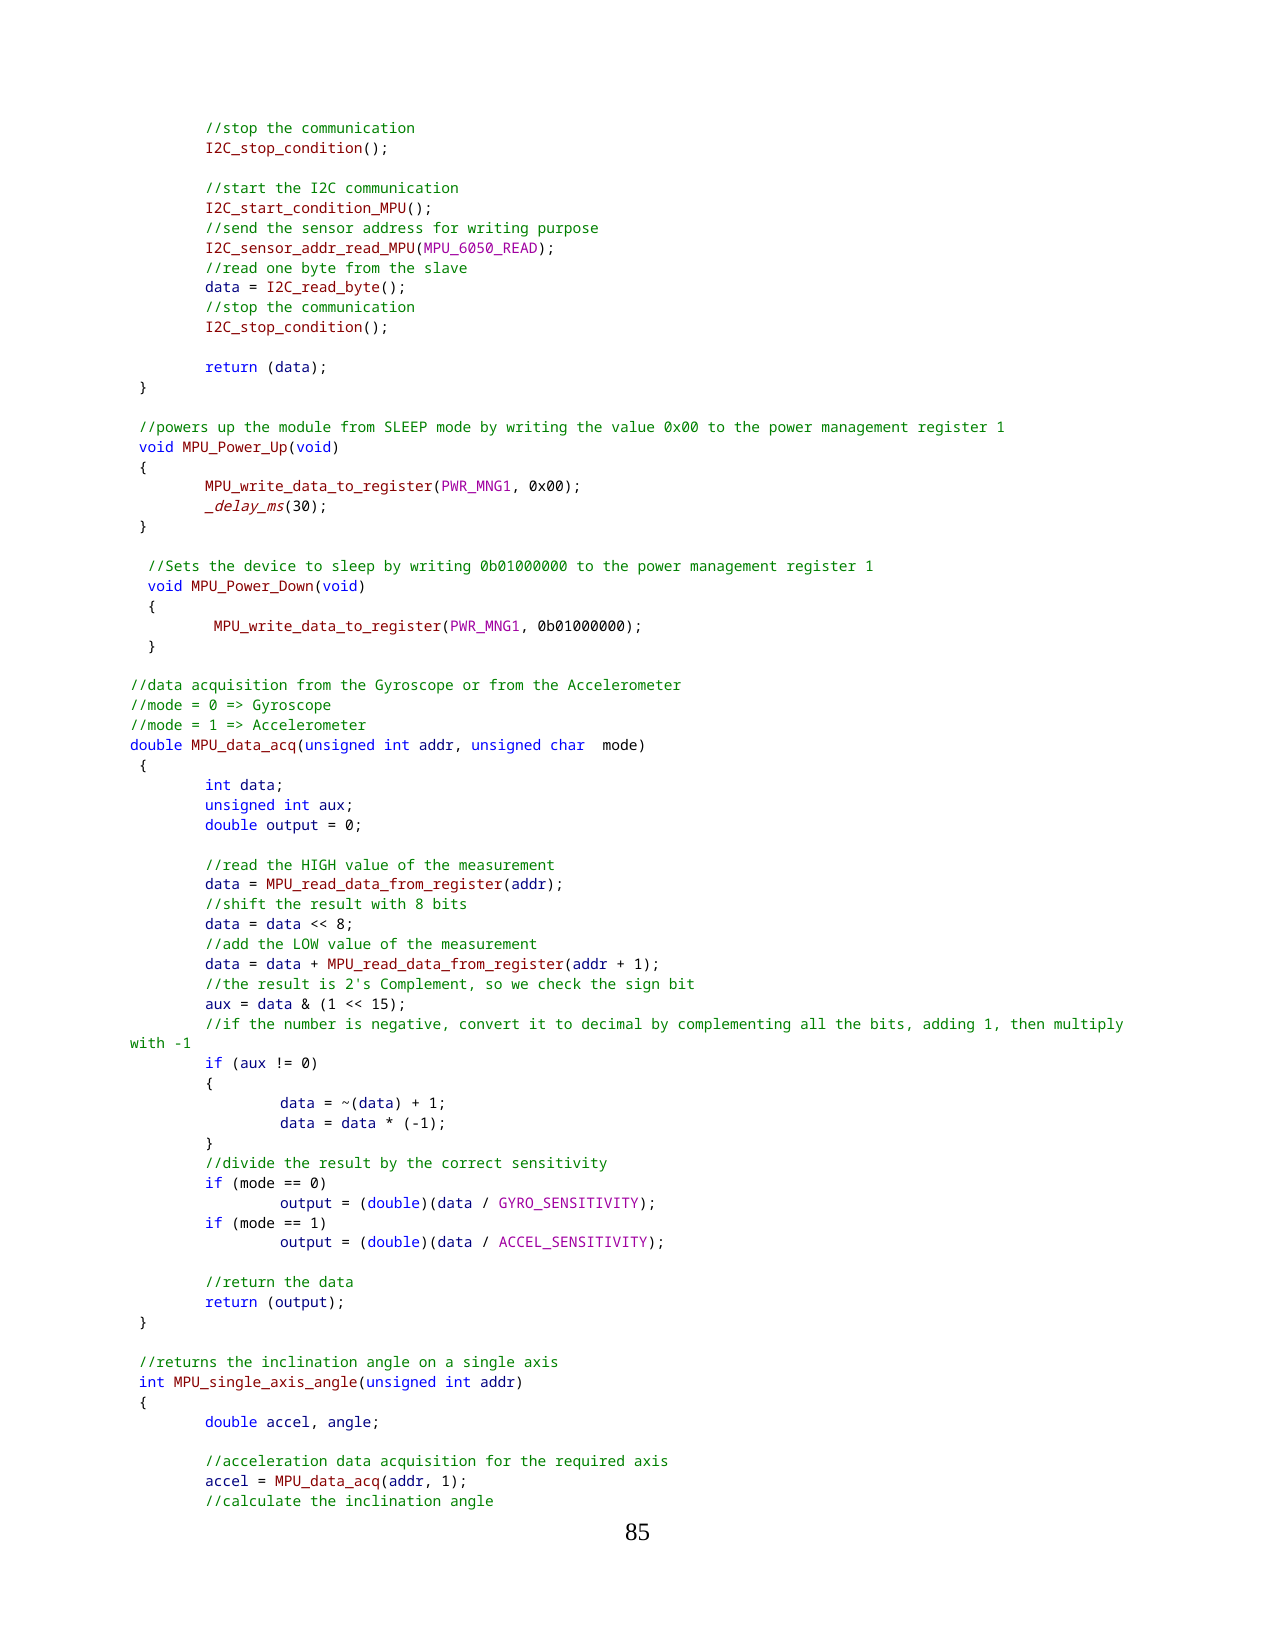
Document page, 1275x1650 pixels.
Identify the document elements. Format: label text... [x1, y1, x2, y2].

text } [130, 1133, 1145, 1153]
text I2C_start_condition_MPU(); [130, 198, 1145, 218]
text //divide the result by the correct sensitivity [130, 1153, 1145, 1173]
text //stop the communication [130, 118, 1145, 138]
text _delay_ms(30); [130, 496, 1145, 516]
text } [130, 635, 1145, 655]
text output = (double)(data / ACCEL_SENSITIVITY); [130, 1232, 1145, 1252]
text MPU_write_data_to_register(PWR_MNG1, 0x00); [130, 476, 1145, 496]
text int MPU_single_axis_angle(unsigned int addr) [130, 1372, 1145, 1391]
text //acceleration data acquisition for the required axis [130, 1451, 1145, 1471]
text void MPU_Power_Down(void) [130, 576, 1145, 596]
text } [130, 1312, 1145, 1332]
text output = (double)(data / GYRO_SENSITIVITY); [130, 1192, 1145, 1212]
text MPU_write_data_to_register(PWR_MNG1, 0b01000000); [130, 616, 1145, 635]
text //the result is 2's Complement, so we check the sign bit [130, 974, 1145, 993]
text //if the number is negative, convert it to decimal by complementing all the bits, adding 1, then multiply with -1 [130, 1013, 1145, 1053]
text int data; [130, 775, 1145, 794]
text double accel, angle; [130, 1411, 1145, 1431]
text //read the HIGH value of the measurement [130, 854, 1145, 874]
text double output = 0; [130, 814, 1145, 834]
text data = ~(data) + 1; [130, 1093, 1145, 1113]
text I2C_stop_condition(); [130, 138, 1145, 158]
text //stop the communication [130, 297, 1145, 317]
text } [130, 377, 1145, 397]
text I2C_sensor_addr_read_MPU(MPU_6050_READ); [130, 237, 1145, 257]
text I2C_stop_condition(); [130, 317, 1145, 337]
text //shift the result with 8 bits [130, 894, 1145, 914]
text } [130, 516, 1145, 536]
text //add the LOW value of the measurement [130, 934, 1145, 954]
text void MPU_Power_Up(void) [130, 436, 1145, 456]
text data = data * (-1); [130, 1113, 1145, 1133]
text aux = data & (1 << 15); [130, 993, 1145, 1013]
text data = I2C_read_byte(); [130, 277, 1145, 297]
text //start the I2C communication [130, 178, 1145, 198]
text { [130, 596, 1145, 616]
text if (mode == 0) [130, 1173, 1145, 1192]
text //returns the inclination angle on a single axis [130, 1352, 1145, 1372]
text //calculate the inclination angle [130, 1491, 1145, 1511]
text data = data + MPU_read_data_from_register(addr + 1); [130, 954, 1145, 974]
text accel = MPU_data_acq(addr, 1); [130, 1471, 1145, 1491]
text data = MPU_read_data_from_register(addr); [130, 874, 1145, 894]
text { [130, 1073, 1145, 1093]
text { [130, 456, 1145, 476]
text { [130, 755, 1145, 775]
text double MPU_data_acq(unsigned int addr, unsigned char mode) [130, 735, 1145, 755]
text //read one byte from the slave [130, 257, 1145, 277]
text unsigned int aux; [130, 794, 1145, 814]
text //Sets the device to sleep by writing 0b01000000 to the power management register 1 [130, 556, 1145, 576]
text return (data); [130, 357, 1145, 377]
text //mode = 1 => Accelerometer [130, 715, 1145, 735]
text if (mode == 1) [130, 1212, 1145, 1232]
text //mode = 0 => Gyroscope [130, 695, 1145, 715]
text data = data << 8; [130, 914, 1145, 934]
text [130, 218, 1145, 237]
text return (output); [130, 1292, 1145, 1312]
text { [130, 1391, 1145, 1411]
text //powers up the module from SLEEP mode by writing the value 0x00 to the power management register 1 [130, 417, 1145, 436]
text //return the data [130, 1272, 1145, 1292]
text if (aux != 0) [130, 1053, 1145, 1073]
text //data acquisition from the Gyroscope or from the Accelerometer [130, 675, 1145, 695]
